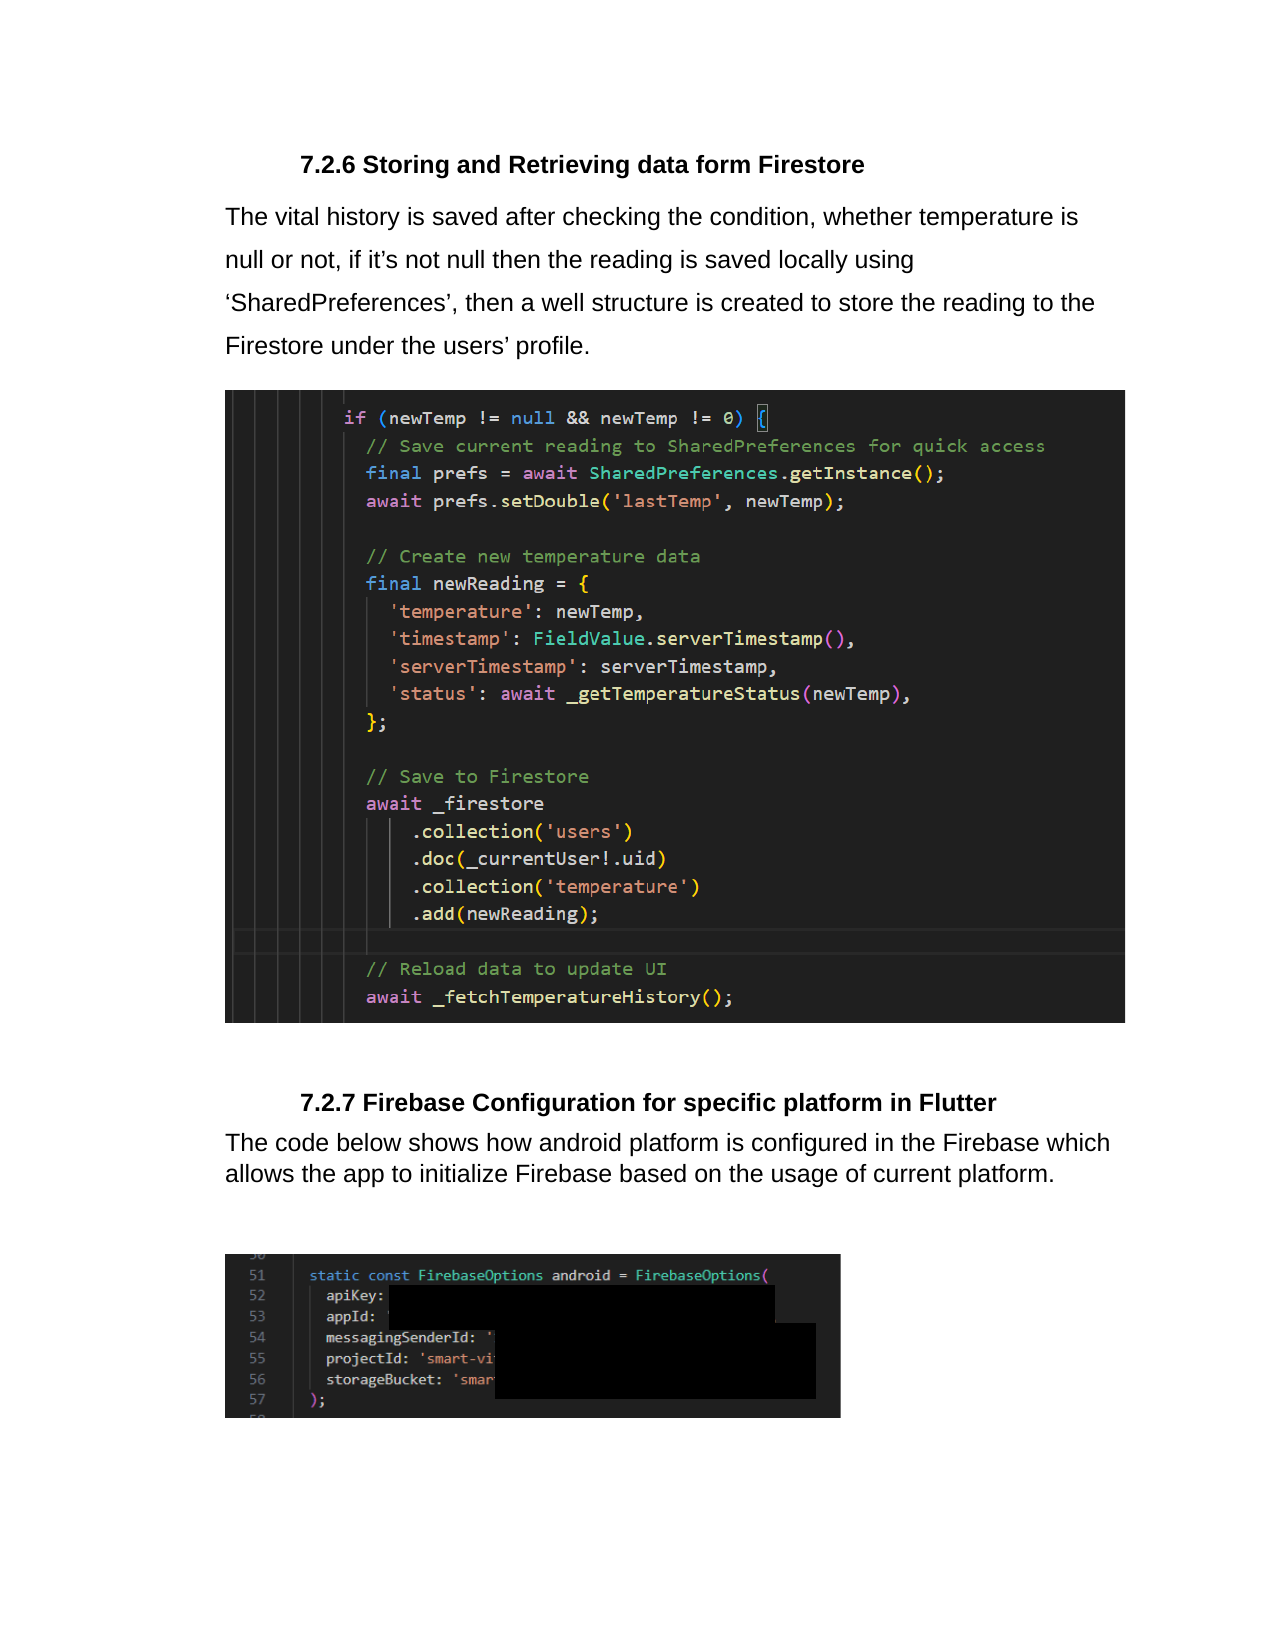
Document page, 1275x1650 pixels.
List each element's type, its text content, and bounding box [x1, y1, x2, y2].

subtitle 7.2.6 Storing and Retrieving data form Firestore [225, 150, 1125, 179]
text The code below shows how android platform is configured in the Firebase which allows the app to initialize Firebase based on the usage of current platform. [225, 1128, 1125, 1187]
text The vital history is saved after checking the condition, whether temperature is null or not, if it’s not null then the reading is saved locally using ‘SharedPreferences’, then a well structure is created to store the reading to the Firestore under the users’ profile. [225, 201, 1125, 359]
picture [225, 390, 1125, 1023]
picture [225, 1254, 841, 1418]
subtitle 7.2.7 Firebase Configuration for specific platform in Flutter [225, 1088, 1125, 1117]
